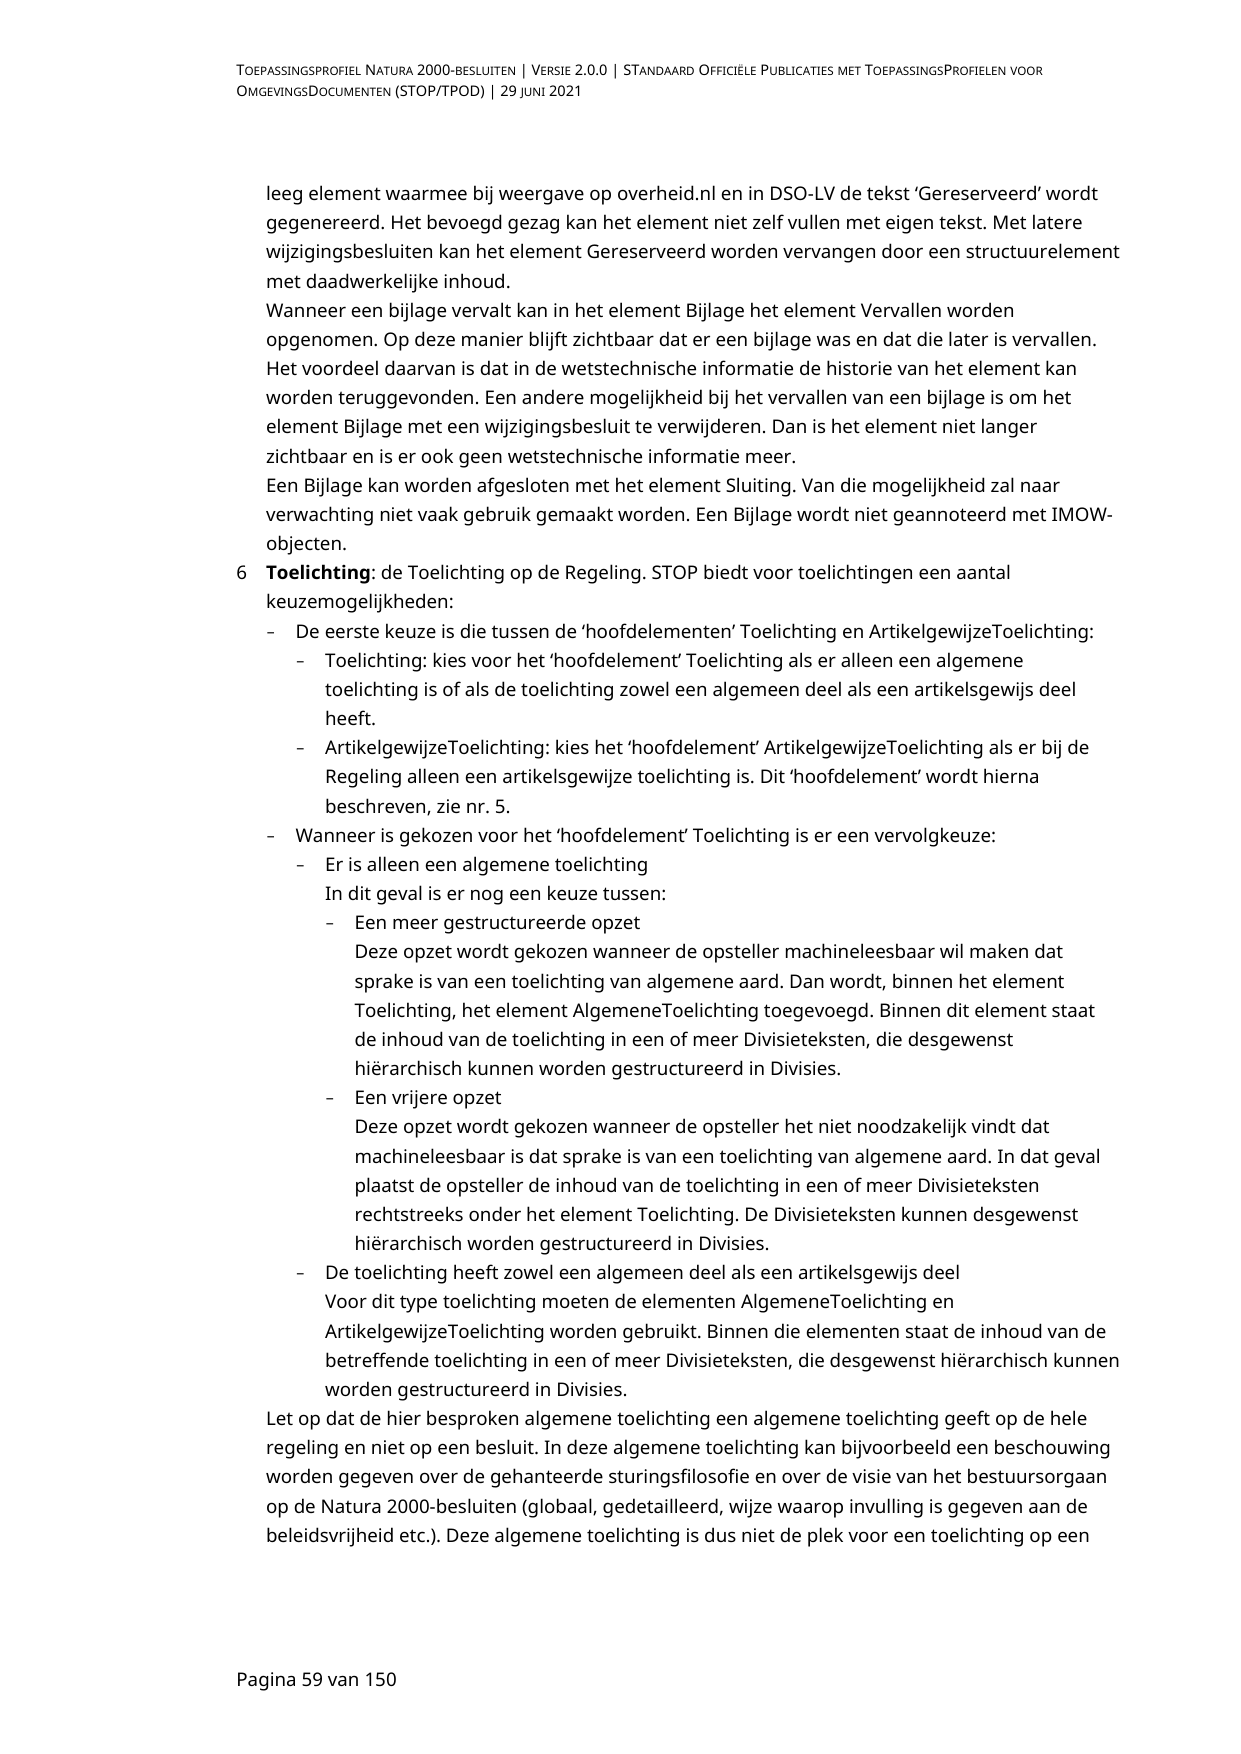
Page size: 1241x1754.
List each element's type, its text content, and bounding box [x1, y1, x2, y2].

text De eerste keuze is die tussen de ‘hoofdelementen’ Toelichting en ArtikelgewijzeToelichting: [266, 615, 1122, 644]
text Toelichting: kies voor het ‘hoofdelement’ Toelichting als er alleen een algemene toelichting is of als de toelichting zowel een algemeen deel als een artikelsgewijs deel heeft. [295, 644, 1122, 731]
text Er is alleen een algemene toelichting In dit geval is er nog een keuze tussen: [295, 848, 1122, 906]
text Een meer gestructureerde opzet Deze opzet wordt gekozen wanneer de opsteller machineleesbaar wil maken dat sprake is van een toelichting van algemene aard. Dan wordt, binnen het element Toelichting, het element AlgemeneToelichting toegevoegd. Binnen dit element staat de inhoud van de toelichting in een of meer Divisieteksten, die desgewenst hiërarchisch kunnen worden gestructureerd in Divisies. [325, 906, 1122, 1081]
text Toelichting: de Toelichting op de Regeling. STOP biedt voor toelichtingen een aantal keuzemogelijkheden: [236, 556, 1122, 615]
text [236, 177, 1122, 556]
text Een vrijere opzet Deze opzet wordt gekozen wanneer de opsteller het niet noodzakelijk vindt dat machineleesbaar is dat sprake is van een toelichting van algemene aard. In dat geval plaatst de opsteller de inhoud van de toelichting in een of meer Divisieteksten rechtstreeks onder het element Toelichting. De Divisieteksten kunnen desgewenst hiërarchisch worden gestructureerd in Divisies. [325, 1081, 1122, 1256]
text De toelichting heeft zowel een algemeen deel als een artikelsgewijs deel Voor dit type toelichting moeten de elementen AlgemeneToelichting en ArtikelgewijzeToelichting worden gebruikt. Binnen die elementen staat de inhoud van de betreffende toelichting in een of meer Divisieteksten, die desgewenst hiërarchisch kunnen worden gestructureerd in Divisies. [295, 1256, 1122, 1402]
text ArtikelgewijzeToelichting: kies het ‘hoofdelement’ ArtikelgewijzeToelichting als er bij de Regeling alleen een artikelsgewijze toelichting is. Dit ‘hoofdelement’ wordt hierna beschreven, zie nr. 5. [295, 731, 1122, 819]
text Wanneer is gekozen voor het ‘hoofdelement’ Toelichting is er een vervolgkeuze: [266, 819, 1122, 848]
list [266, 1402, 1122, 1548]
